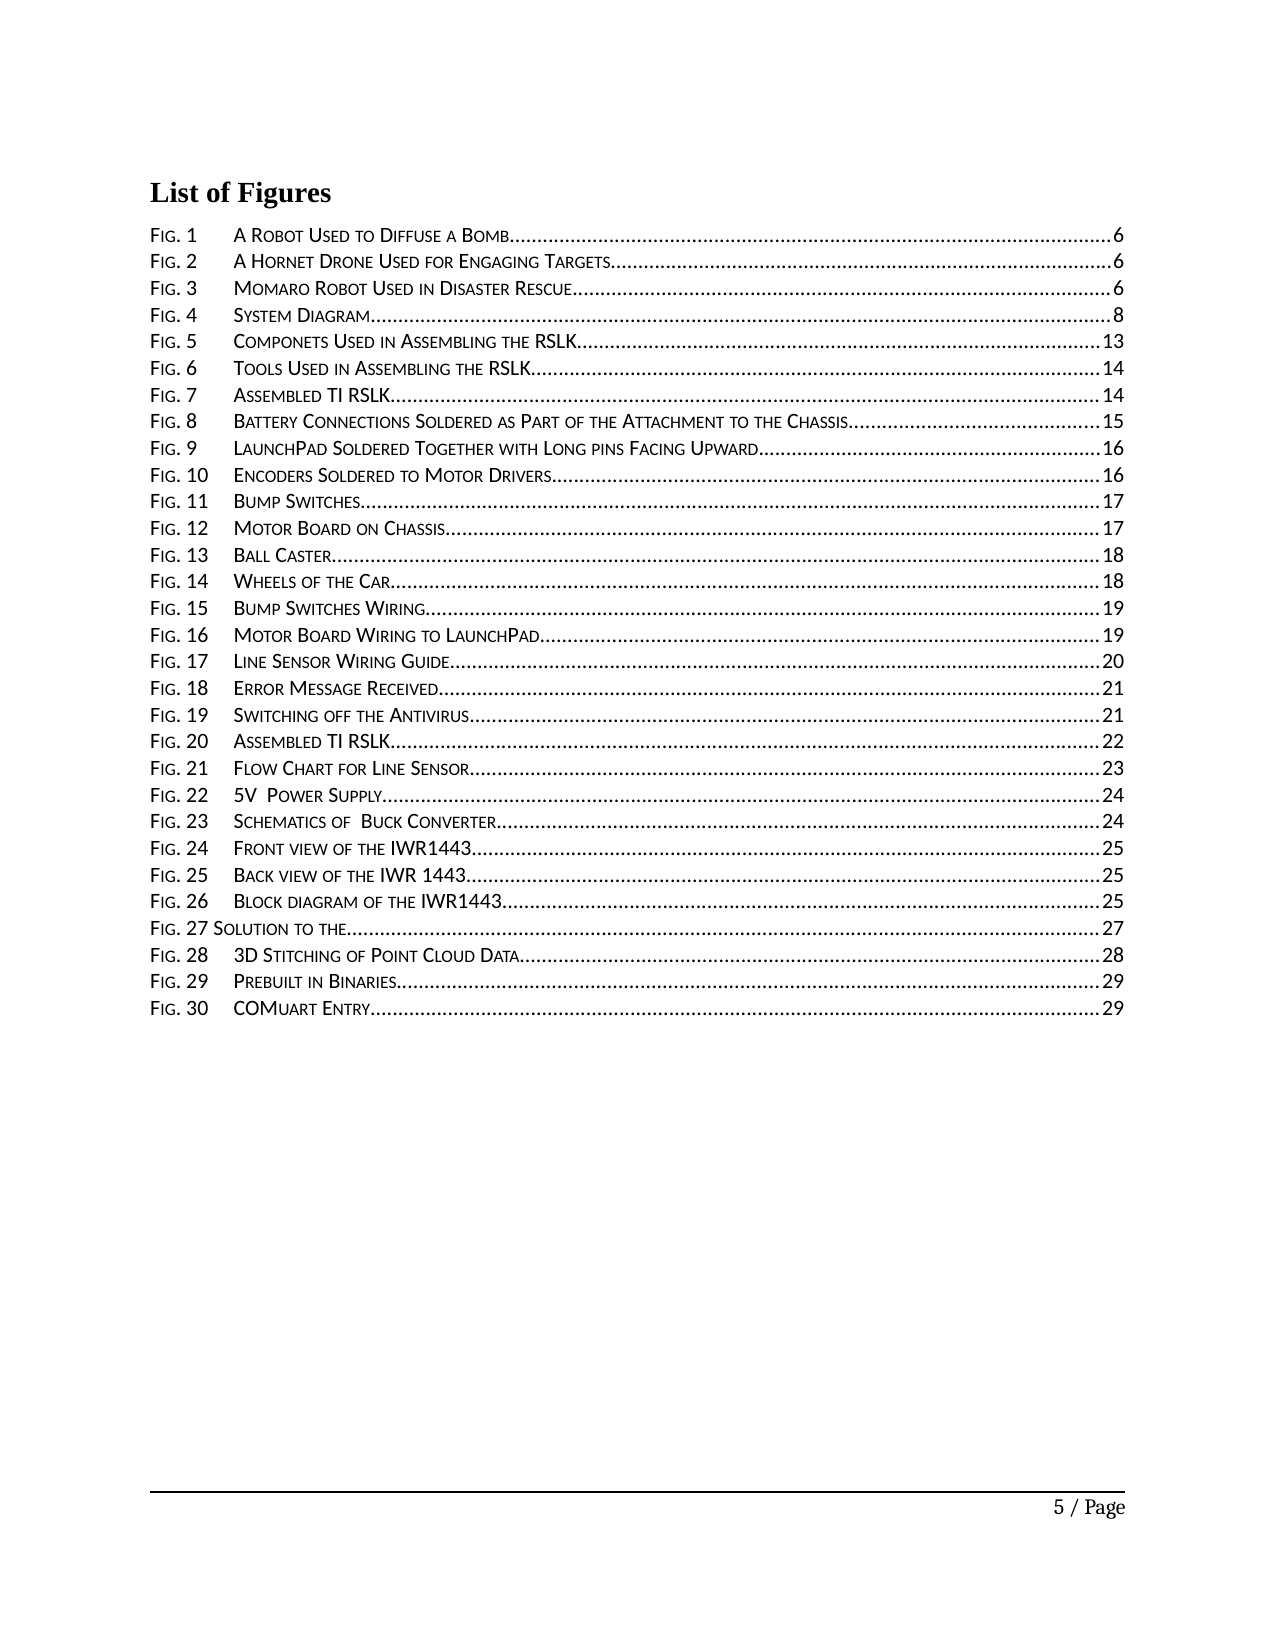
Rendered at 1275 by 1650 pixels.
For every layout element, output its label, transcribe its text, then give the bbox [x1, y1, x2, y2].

text Fig. 30 COMuart Entry 29 [150, 994, 1125, 1021]
text Fig. 26 Block diagram of the IWR1443 25 [150, 888, 1125, 914]
text List of Figures [150, 175, 1125, 208]
text Fig. 8 Battery Connections Soldered as Part of the Attachment to the Chassis 15 [150, 408, 1125, 434]
text Fig. 20 Assembled TI RSLK 22 [150, 728, 1125, 754]
text Fig. 11 Bump Switches 17 [150, 488, 1125, 514]
text Fig. 28 3D Stitching of Point Cloud Data 28 [150, 941, 1125, 968]
text Fig. 24 Front view of the IWR1443 25 [150, 834, 1125, 861]
text Fig. 19 Switching off the Antivirus 21 [150, 701, 1125, 728]
text Fig. 21 Flow Chart for Line Sensor 23 [150, 754, 1125, 781]
text Fig. 1 A Robot Used to Diffuse a Bomb 6 [150, 221, 1125, 248]
text Fig. 9 LaunchPad Soldered Together with Long pins Facing Upward. 16 [150, 434, 1125, 461]
text Fig. 6 Tools Used in Assembling the RSLK 14 [150, 354, 1125, 381]
text Fig. 7 Assembled TI RSLK 14 [150, 381, 1125, 408]
text Fig. 2 A Hornet Drone Used for Engaging Targets 6 [150, 248, 1125, 274]
text Fig. 15 Bump Switches Wiring 19 [150, 594, 1125, 621]
text Fig. 29 Prebuilt in Binaries 29 [150, 968, 1125, 994]
text Fig. 14 Wheels of the Car 18 [150, 568, 1125, 594]
text Fig. 27 Solution to the 27 [150, 914, 1125, 941]
text Fig. 12 Motor Board on Chassis 17 [150, 514, 1125, 541]
text Fig. 13 Ball Caster 18 [150, 541, 1125, 568]
text Fig. 23 Schematics of Buck Converter 24 [150, 808, 1125, 834]
text Fig. 17 Line Sensor Wiring Guide 20 [150, 648, 1125, 674]
text Fig. 3 Momaro Robot Used in Disaster Rescue 6 [150, 274, 1125, 301]
text Fig. 22 5V Power Supply 24 [150, 781, 1125, 808]
text Fig. 18 Error Message Received 21 [150, 674, 1125, 701]
text Fig. 16 Motor Board Wiring to LaunchPad 19 [150, 621, 1125, 648]
text Fig. 4 System Diagram. 8 [150, 301, 1125, 328]
text Fig. 5 Componets Used in Assembling the RSLK 13 [150, 328, 1125, 354]
text Fig. 25 Back view of the IWR 1443 25 [150, 861, 1125, 888]
text Fig. 10 Encoders Soldered to Motor Drivers. 16 [150, 461, 1125, 488]
